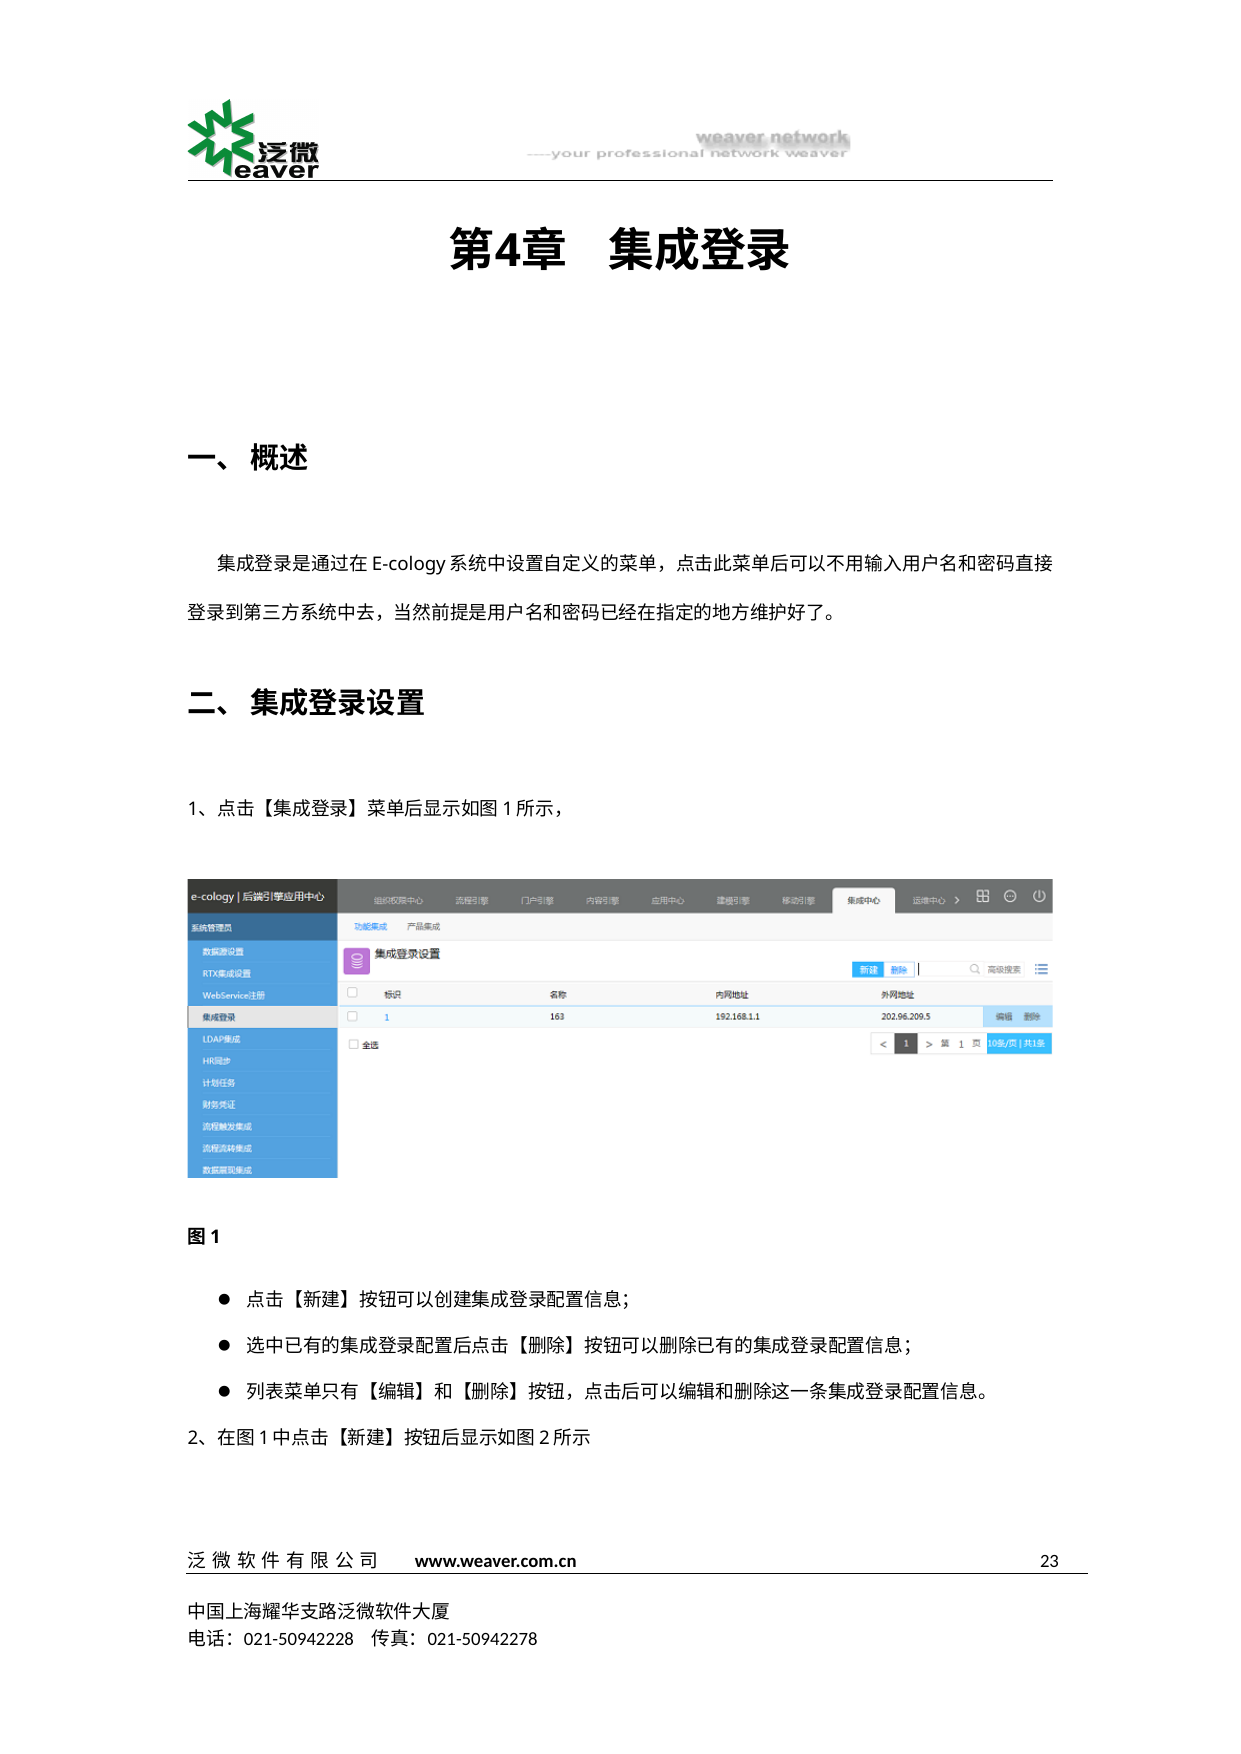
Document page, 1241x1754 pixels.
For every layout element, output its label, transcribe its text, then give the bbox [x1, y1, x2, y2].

picture [187, 99, 319, 178]
list 列表菜单只有【编辑】和【删除】按钮，点击后可以编辑和删除这一条集成登录配置信息。 [217, 1374, 1053, 1406]
picture [475, 88, 851, 178]
list 选中已有的集成登录配置后点击【删除】按钮可以删除已有的集成登录配置信息； [217, 1328, 1053, 1360]
text 1、点击【集成登录】菜单后显示如图1所示， [187, 791, 1053, 823]
text 图1 [187, 1220, 1053, 1253]
subtitle 概述 [187, 423, 1053, 488]
text 集成登录 [187, 197, 1053, 295]
picture [187, 879, 1053, 1178]
text 集成登录是通过在E-cology系统中设置自定义的菜单，点击此菜单后可以不用输入用户名和密码直接登录到第三方系统中去，当然前提是用户名和密码已经在指定的地方维护好了。 [187, 546, 1053, 627]
subtitle 集成登录设置 [187, 668, 1053, 733]
text 2、在图1中点击【新建】按钮后显示如图2所示 [187, 1420, 1053, 1452]
list 点击【新建】按钮可以创建集成登录配置信息； [217, 1282, 1053, 1314]
